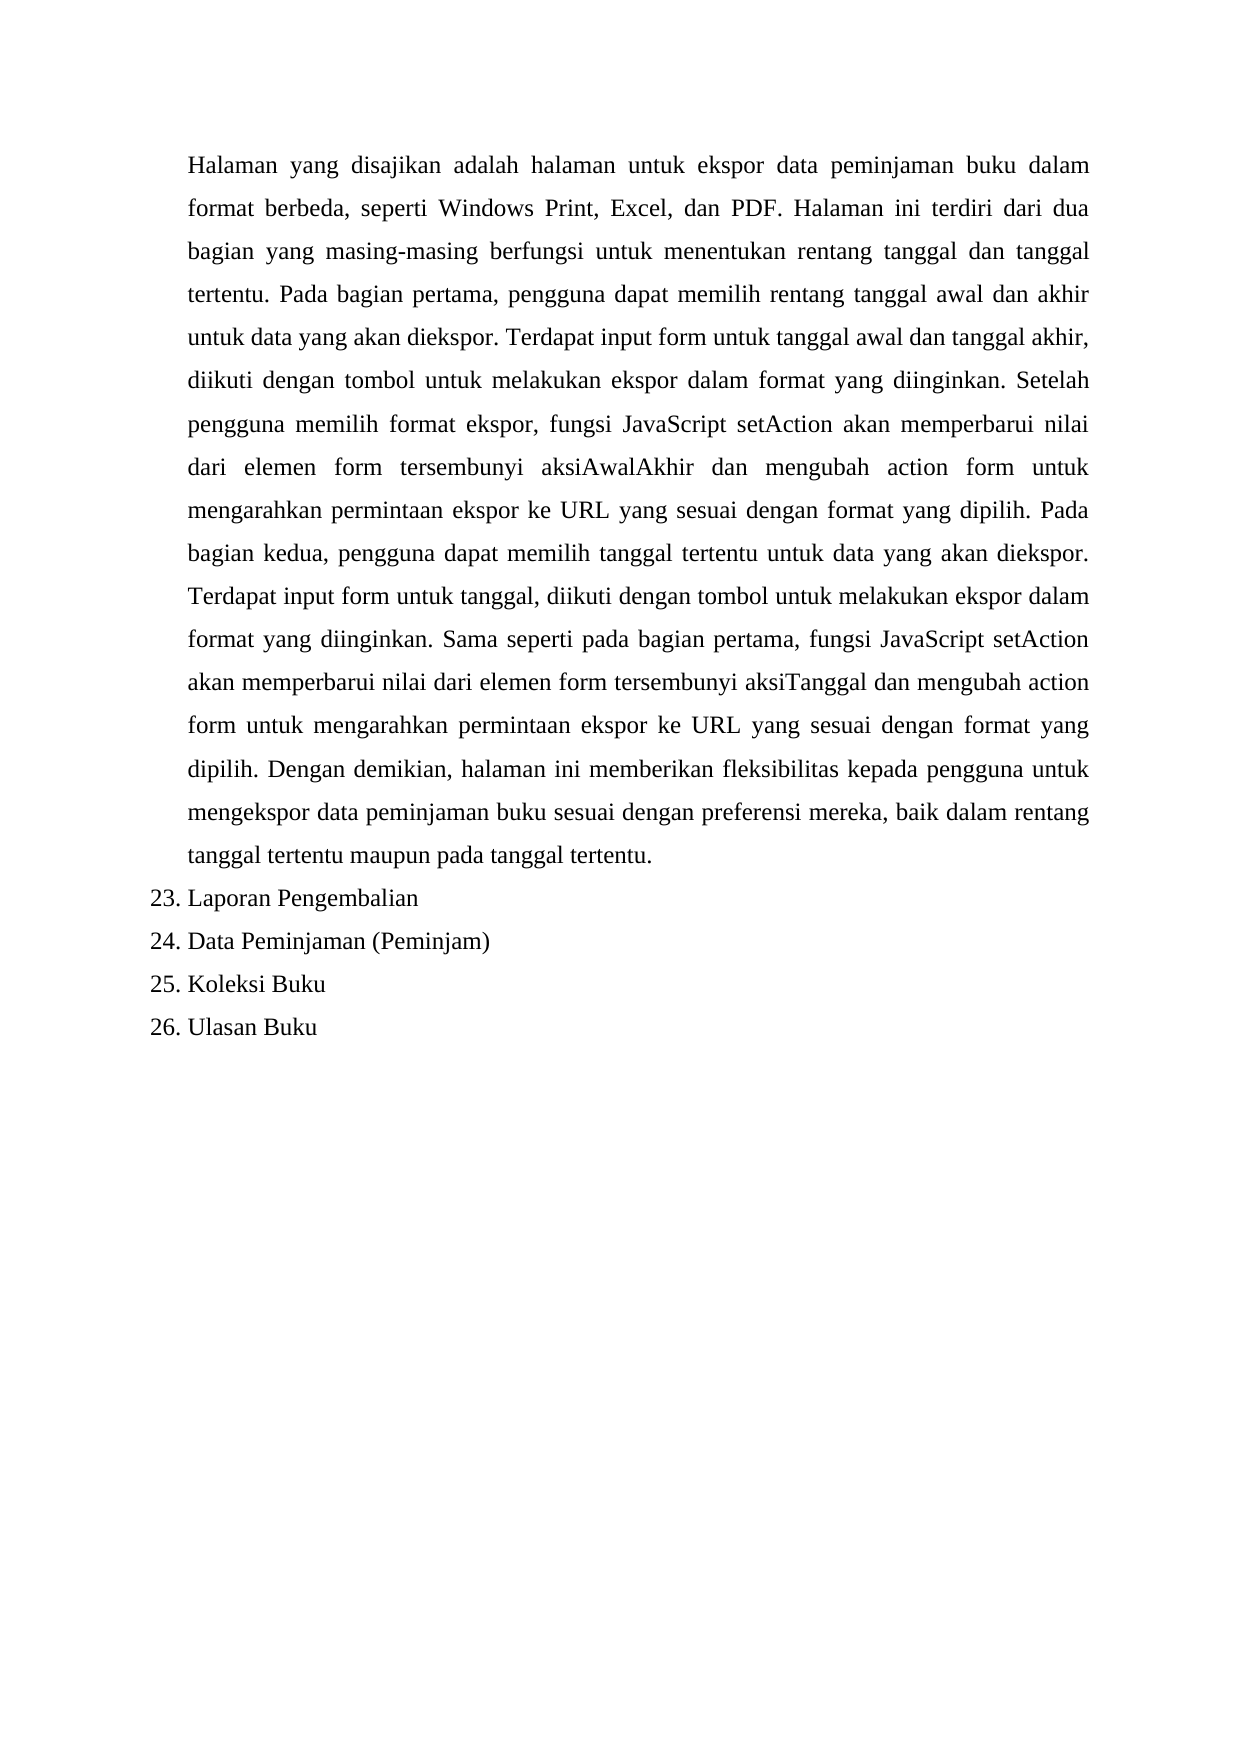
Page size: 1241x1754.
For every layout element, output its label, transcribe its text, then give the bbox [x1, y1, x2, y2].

list Koleksi Buku [150, 969, 1090, 998]
list Ulasan Buku [150, 1012, 1090, 1041]
list Data Peminjaman (Peminjam) [150, 926, 1090, 955]
list Laporan Pengembalian [150, 883, 1090, 912]
list Halaman yang disajikan adalah halaman untuk ekspor data peminjaman buku dalam format berbeda, seperti Windows Print, Excel, dan PDF. Halaman ini terdiri dari dua bagian yang masing-masing berfungsi untuk menentukan rentang tanggal dan tanggal tertentu. Pada bagian pertama, pengguna dapat memilih rentang tanggal awal dan akhir untuk data yang akan diekspor. Terdapat input form untuk tanggal awal dan tanggal akhir, diikuti dengan tombol untuk melakukan ekspor dalam format yang diinginkan. Setelah pengguna memilih format ekspor, fungsi JavaScript setAction akan memperbarui nilai dari elemen form tersembunyi aksiAwalAkhir dan mengubah action form untuk mengarahkan permintaan ekspor ke URL yang sesuai dengan format yang dipilih. Pada bagian kedua, pengguna dapat memilih tanggal tertentu untuk data yang akan diekspor. Terdapat input form untuk tanggal, diikuti dengan tombol untuk melakukan ekspor dalam format yang diinginkan. Sama seperti pada bagian pertama, fungsi JavaScript setAction akan memperbarui nilai dari elemen form tersembunyi aksiTanggal dan mengubah action form untuk mengarahkan permintaan ekspor ke URL yang sesuai dengan format yang dipilih. Dengan demikian, halaman ini memberikan fleksibilitas kepada pengguna untuk mengekspor data peminjaman buku sesuai dengan preferensi mereka, baik dalam rentang tanggal tertentu maupun pada tanggal tertentu. [187, 150, 1090, 869]
